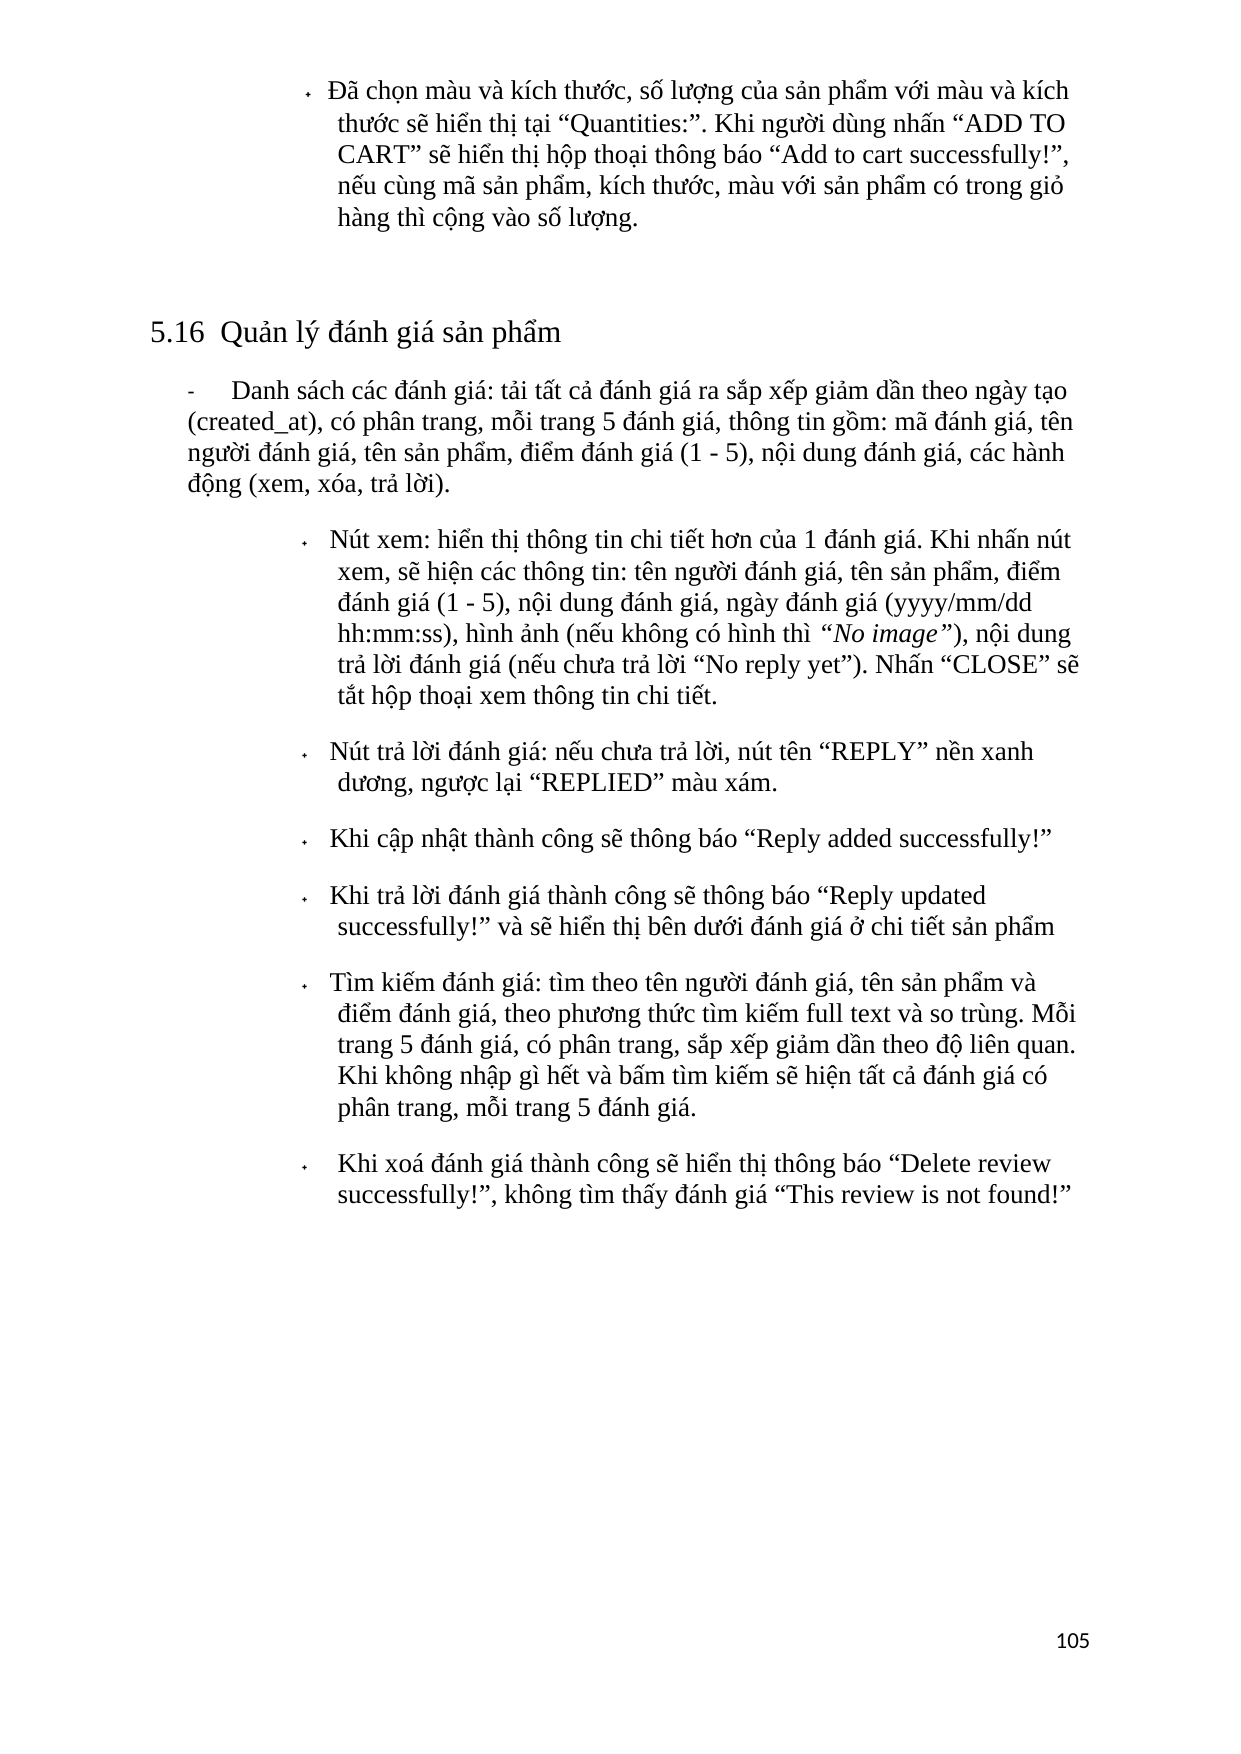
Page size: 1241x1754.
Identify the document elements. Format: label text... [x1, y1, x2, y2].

text - Danh sách các đánh giá: tải tất cả đánh giá ra sắp xếp giảm dần theo ngày tạo (created_at), có phân trang, mỗi trang 5 đánh giá, thông tin gồm: mã đánh giá, tên người đánh giá, tên sản phẩm, điểm đánh giá (1 - 5), nội dung đánh giá, các hành động (xem, xóa, trả lời). [187, 374, 1090, 498]
text ˖ Khi trả lời đánh giá thành công sẽ thông báo “Reply updated successfully!” và sẽ hiển thị bên dưới đánh giá ở chi tiết sản phẩm [300, 879, 1090, 941]
text ˖ Khi xoá đánh giá thành công sẽ hiển thị thông báo “Delete review successfully!”, không tìm thấy đánh giá “This review is not found!” [300, 1147, 1090, 1209]
text ˖ Khi cập nhật thành công sẽ thông báo “Reply added successfully!” [300, 823, 1090, 854]
subtitle 5.16 Quản lý đánh giá sản phẩm [150, 313, 1090, 349]
text ˖ Tìm kiếm đánh giá: tìm theo tên người đánh giá, tên sản phẩm và điểm đánh giá, theo phương thức tìm kiếm full text và so trùng. Mỗi trang 5 đánh giá, có phân trang, sắp xếp giảm dần theo độ liên quan. Khi không nhập gì hết và bấm tìm kiếm sẽ hiện tất cả đánh giá có phân trang, mỗi trang 5 đánh giá. [300, 966, 1090, 1122]
text ˖ Nút trả lời đánh giá: nếu chưa trả lời, nút tên “REPLY” nền xanh dương, ngược lại “REPLIED” màu xám. [300, 735, 1090, 798]
text ˖ Đã chọn màu và kích thước, số lượng của sản phẩm với màu và kích thước sẽ hiển thị tại “Quantities:”. Khi người dùng nhấn “ADD TO CART” sẽ hiển thị hộp thoại thông báo “Add to cart successfully!”, nếu cùng mã sản phẩm, kích thước, màu với sản phẩm có trong giỏ hàng thì cộng vào số lượng. [300, 74, 1090, 232]
text ˖ Nút xem: hiển thị thông tin chi tiết hơn của 1 đánh giá. Khi nhấn nút xem, sẽ hiện các thông tin: tên người đánh giá, tên sản phẩm, điểm đánh giá (1 - 5), nội dung đánh giá, ngày đánh giá (yyyy/mm/dd hh:mm:ss), hình ảnh (nếu không có hình thì “No image”), nội dung trả lời đánh giá (nếu chưa trả lời “No reply yet”). Nhấn “CLOSE” sẽ tắt hộp thoại xem thông tin chi tiết. [300, 523, 1090, 710]
